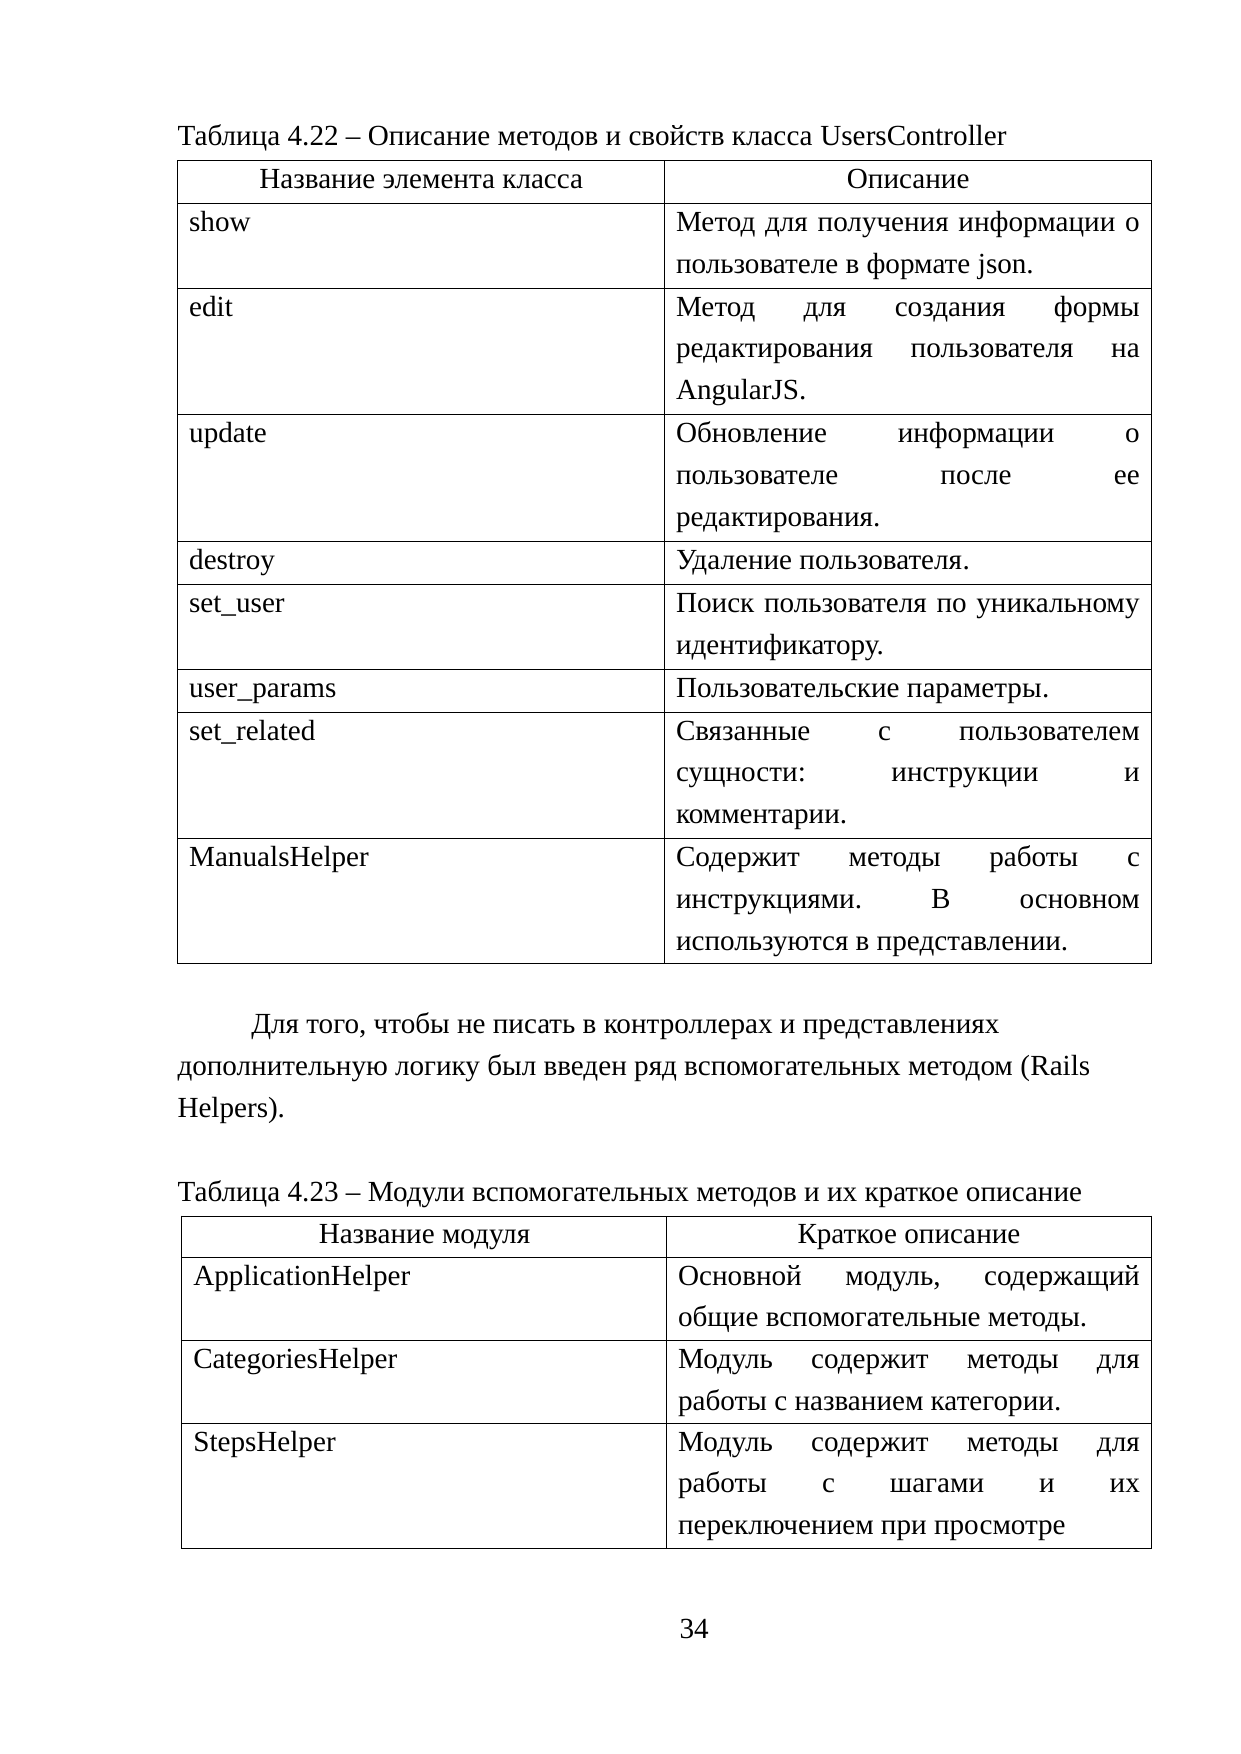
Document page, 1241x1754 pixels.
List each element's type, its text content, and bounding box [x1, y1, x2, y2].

table_cell ApplicationHelper [182, 1258, 666, 1340]
table_cell Основной модуль, содержащий общие вспомогательные методы. [667, 1258, 1151, 1340]
table_cell Модуль содержит методы для работы с шагами и их переключением при просмотре [667, 1424, 1151, 1548]
table_cell update [178, 415, 664, 541]
table_cell Метод для создания формы редактирования пользователя на AngularJS. [665, 289, 1151, 414]
table_cell ManualsHelper [178, 839, 664, 963]
table_cell Обновление информации о пользователе после ее редактирования. [665, 415, 1151, 541]
table_cell edit [178, 289, 664, 414]
table_cell Метод для получения информации о пользователе в формате json. [665, 204, 1151, 288]
table_cell Связанные с пользователем сущности: инструкции и комментарии. [665, 713, 1151, 838]
table_cell Пользовательские параметры. [665, 670, 1151, 712]
text Таблица 4.22 – Описание методов и свойств класса UsersController [177, 118, 1152, 152]
text Таблица 4.23 – Модули вспомогательных методов и их краткое описание [177, 1174, 1152, 1207]
table_cell Содержит методы работы с инструкциями. В основном используются в представлении. [665, 839, 1151, 963]
table_cell show [178, 204, 664, 288]
text Для того, чтобы не писать в контроллерах и представлениях дополнительную логику был введен ряд вспомогательных методом (Rails Helpers). [177, 1006, 1152, 1123]
table_cell destroy [178, 542, 664, 584]
table_header Описание [665, 161, 1151, 203]
table_header Краткое описание [667, 1217, 1151, 1257]
table_header Название элемента класса [178, 161, 664, 203]
table_cell Модуль содержит методы для работы с названием категории. [667, 1341, 1151, 1423]
table_cell set_user [178, 585, 664, 669]
table_header Название модуля [182, 1217, 666, 1257]
table_cell StepsHelper [182, 1424, 666, 1548]
table_cell Удаление пользователя. [665, 542, 1151, 584]
table_cell Поиск пользователя по уникальному идентификатору. [665, 585, 1151, 669]
table_cell set_related [178, 713, 664, 838]
table_cell CategoriesHelper [182, 1341, 666, 1423]
table_cell user_params [178, 670, 664, 712]
